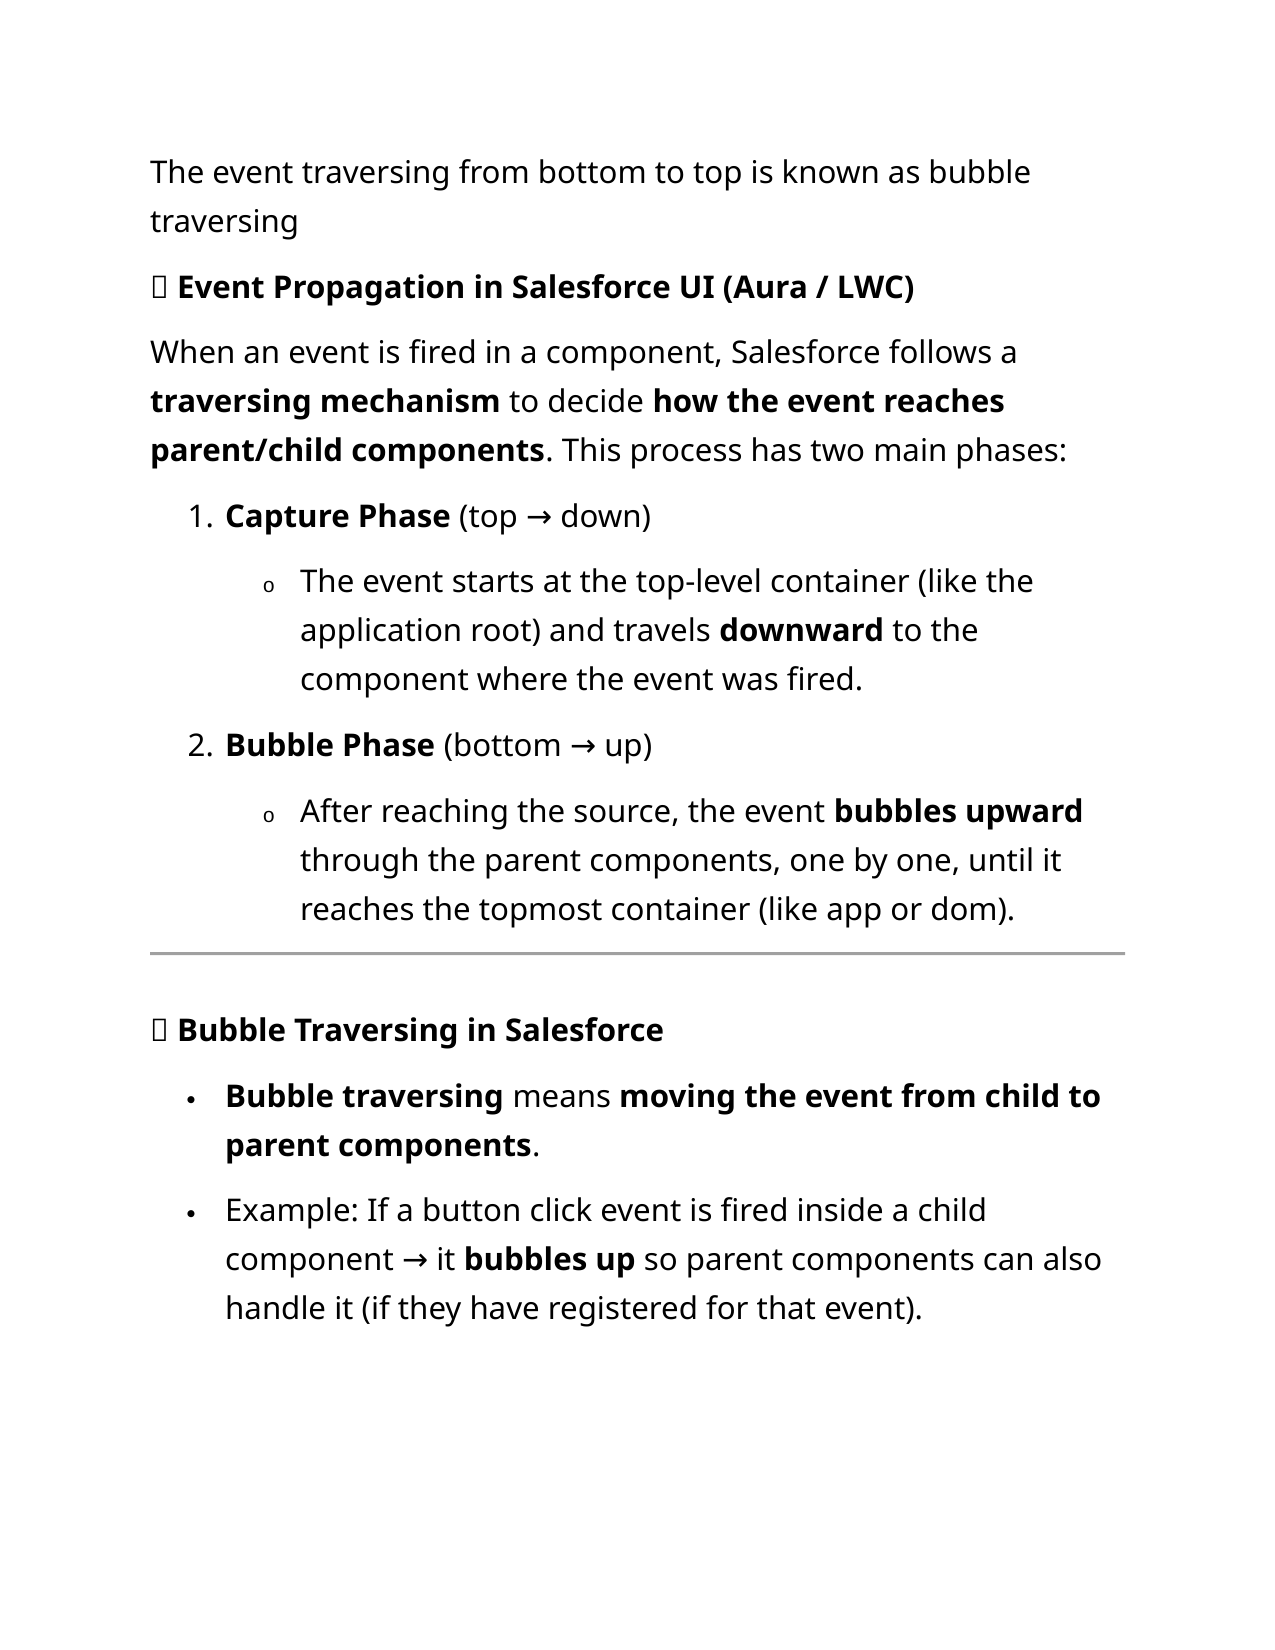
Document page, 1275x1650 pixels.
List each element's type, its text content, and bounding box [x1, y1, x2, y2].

list Example: If a button click event is fired inside a child component → it bubbles up so parent components can also handle it (if they have registered for that event). [187, 1188, 1125, 1329]
text The event traversing from bottom to top is known as bubble traversing [150, 150, 1125, 242]
text When an event is fired in a component, Salesforce follows a traversing mechanism to decide how the event reaches parent/child components. This process has two main phases: [150, 330, 1125, 471]
list Capture Phase (top → down) [187, 494, 1125, 536]
list Bubble Phase (bottom → up) [187, 723, 1125, 766]
text 🔹 Bubble Traversing in Salesforce [150, 1008, 1125, 1051]
list After reaching the source, the event bubbles upward through the parent components, one by one, until it reaches the topmost container (like app or dom). [262, 788, 1125, 929]
text 🔹 Event Propagation in Salesforce UI (Aura / LWC) [150, 264, 1125, 307]
list The event starts at the top-level container (like the application root) and travels downward to the component where the event was fired. [262, 559, 1125, 700]
list Bubble traversing means moving the event from child to parent components. [187, 1073, 1125, 1165]
